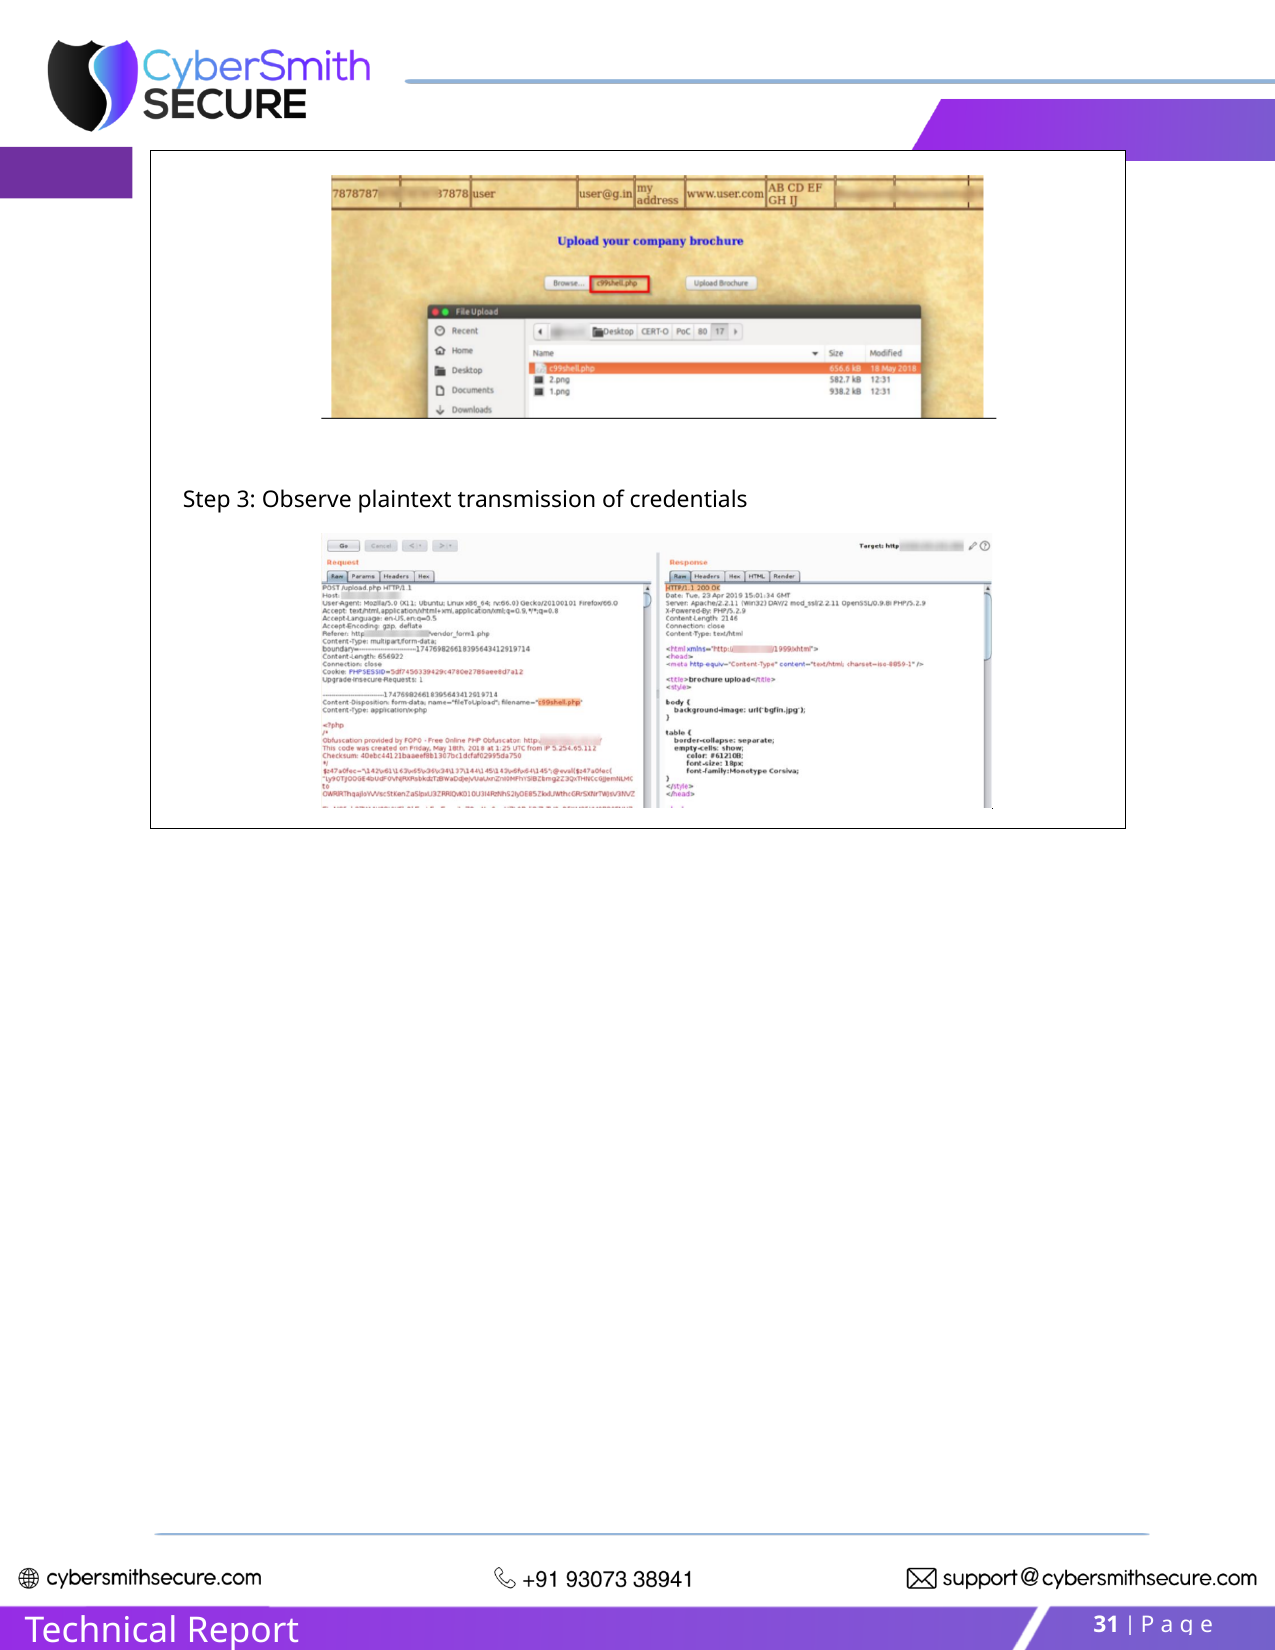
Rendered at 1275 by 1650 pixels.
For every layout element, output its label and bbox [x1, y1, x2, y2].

picture [321, 171, 997, 422]
picture [234, 1625, 245, 1640]
picture [321, 533, 997, 809]
picture [47, 40, 1275, 161]
picture [0, 1533, 1275, 1650]
table_cell [151, 151, 1125, 827]
